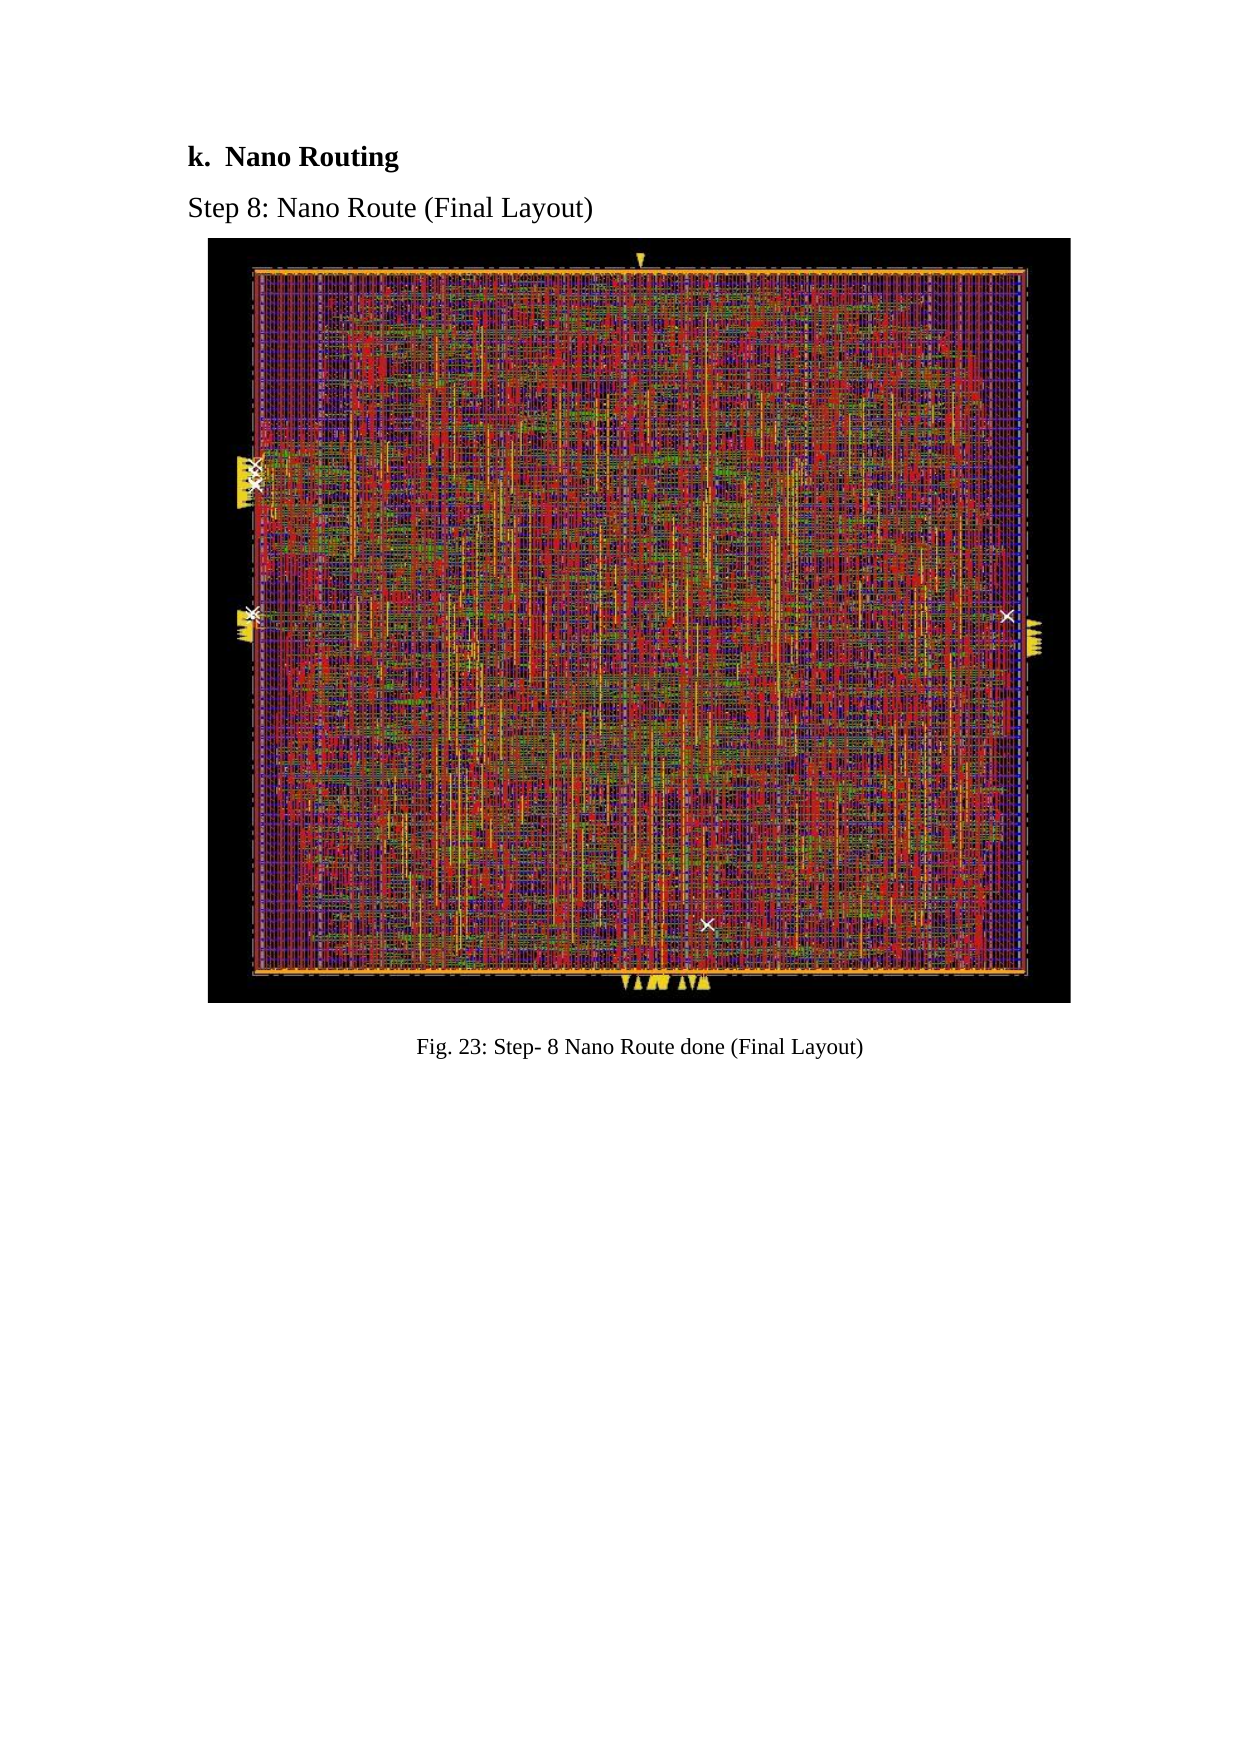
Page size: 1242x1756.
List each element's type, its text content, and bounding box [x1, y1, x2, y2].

subtitle Nano Routing [187, 139, 1212, 173]
subtitle Step 8: Nano Route (Final Layout) [187, 190, 1212, 223]
picture [207, 238, 1071, 1003]
